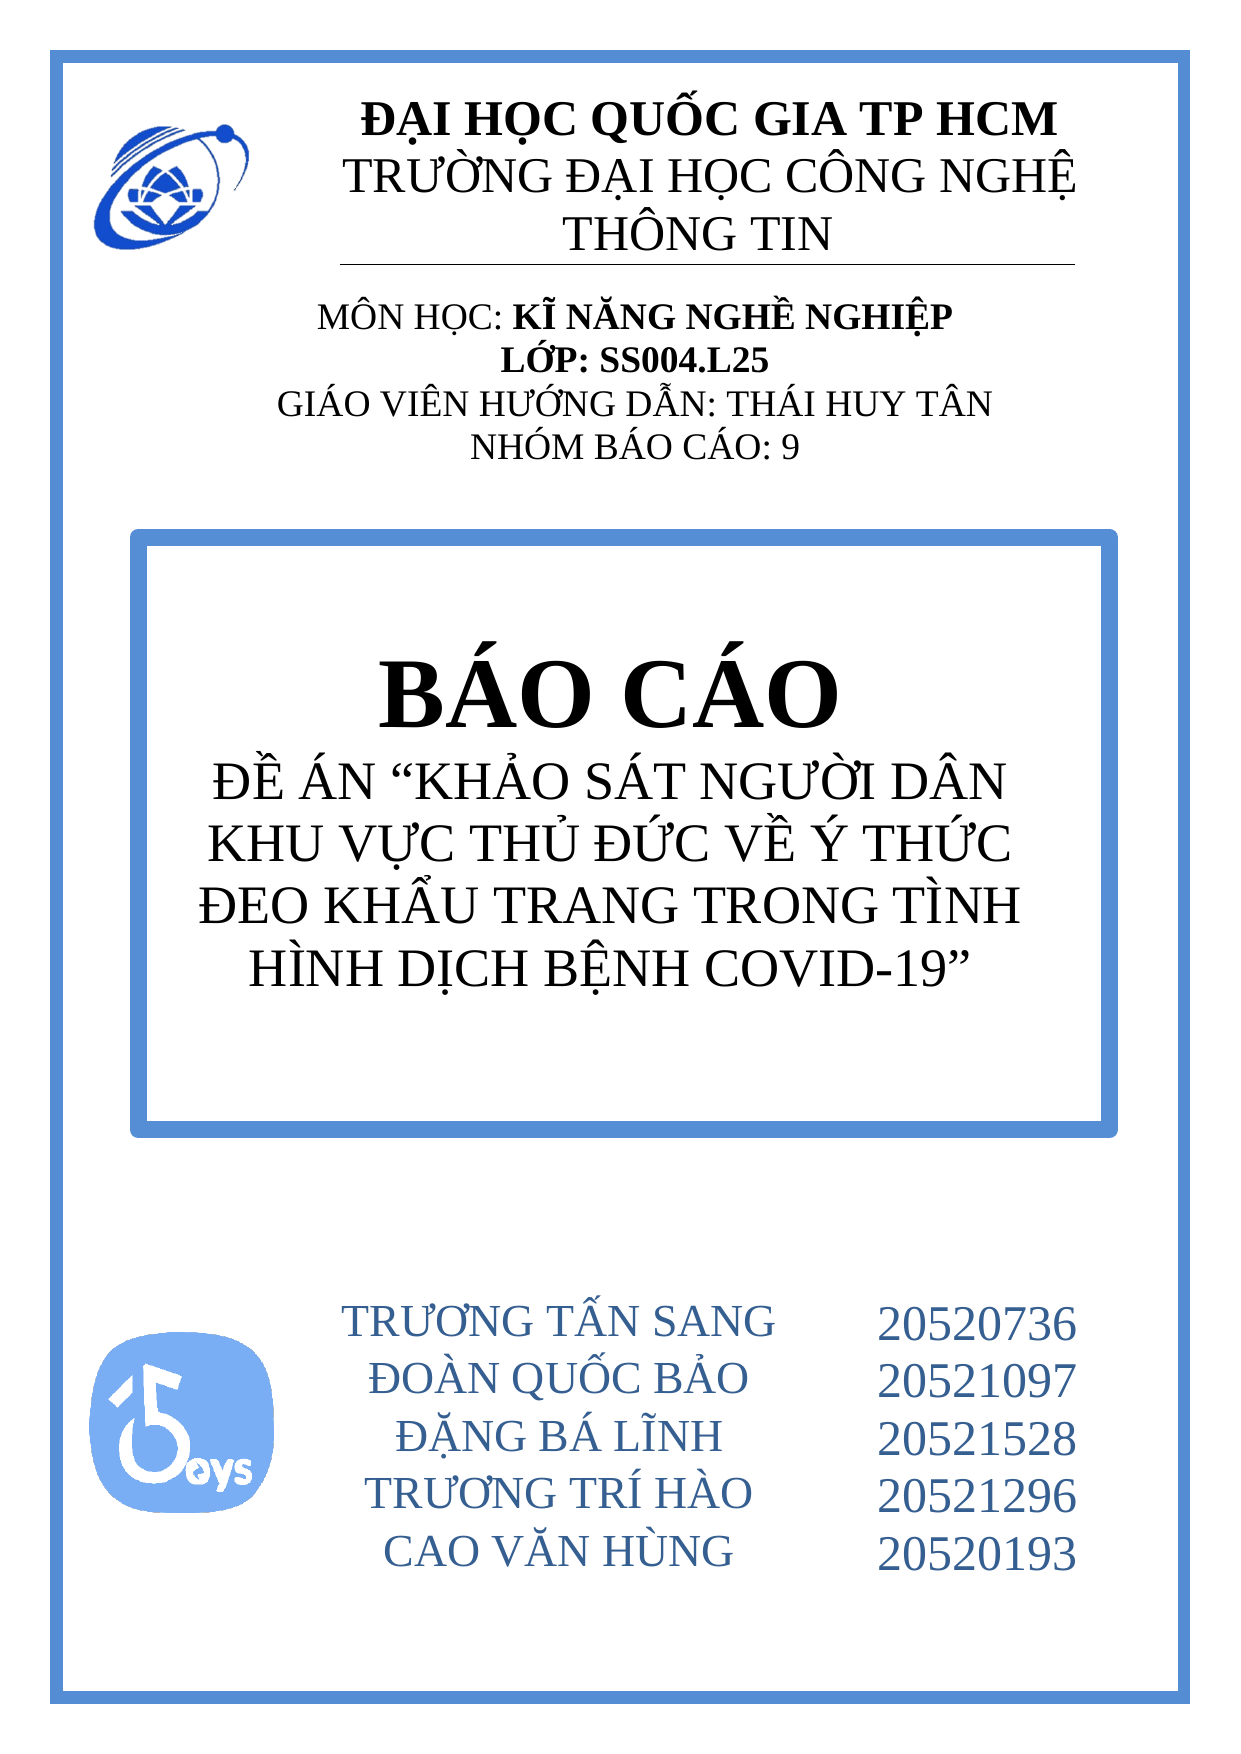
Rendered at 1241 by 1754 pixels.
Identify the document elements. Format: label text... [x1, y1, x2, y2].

table_cell 20521528 [821, 1409, 1133, 1466]
table_cell 20520193 [821, 1524, 1133, 1581]
text ĐẠI HỌC QUỐC GIA TP HCM [118, 89, 1152, 146]
table_cell TRƯƠNG TRÍ HÀO [297, 1466, 821, 1524]
table_cell ĐOÀN QUỐC BẢO [297, 1351, 821, 1409]
table_cell ĐẶNG BÁ LĨNH [297, 1409, 821, 1466]
table_cell 20521296 [821, 1466, 1133, 1524]
table_cell 20521097 [821, 1351, 1133, 1409]
text LỚP: SS004.L25 [118, 338, 1152, 381]
table_header TRƯƠNG TẤN SANG [297, 1294, 821, 1351]
table_header 20520736 [821, 1294, 1133, 1351]
text MÔN HỌC: KĨ NĂNG NGHỀ NGHIỆP [118, 295, 1152, 338]
text TRƯỜNG ĐẠI HỌC CÔNG NGHỆ THÔNG TIN [118, 146, 1152, 261]
text NHÓM BÁO CÁO: 9 [118, 424, 1152, 467]
text GIÁO VIÊN HƯỚNG DẪN: THÁI HUY TÂN [118, 381, 1152, 424]
picture [86, 117, 250, 255]
table_cell CAO VĂN HÙNG [297, 1524, 821, 1581]
